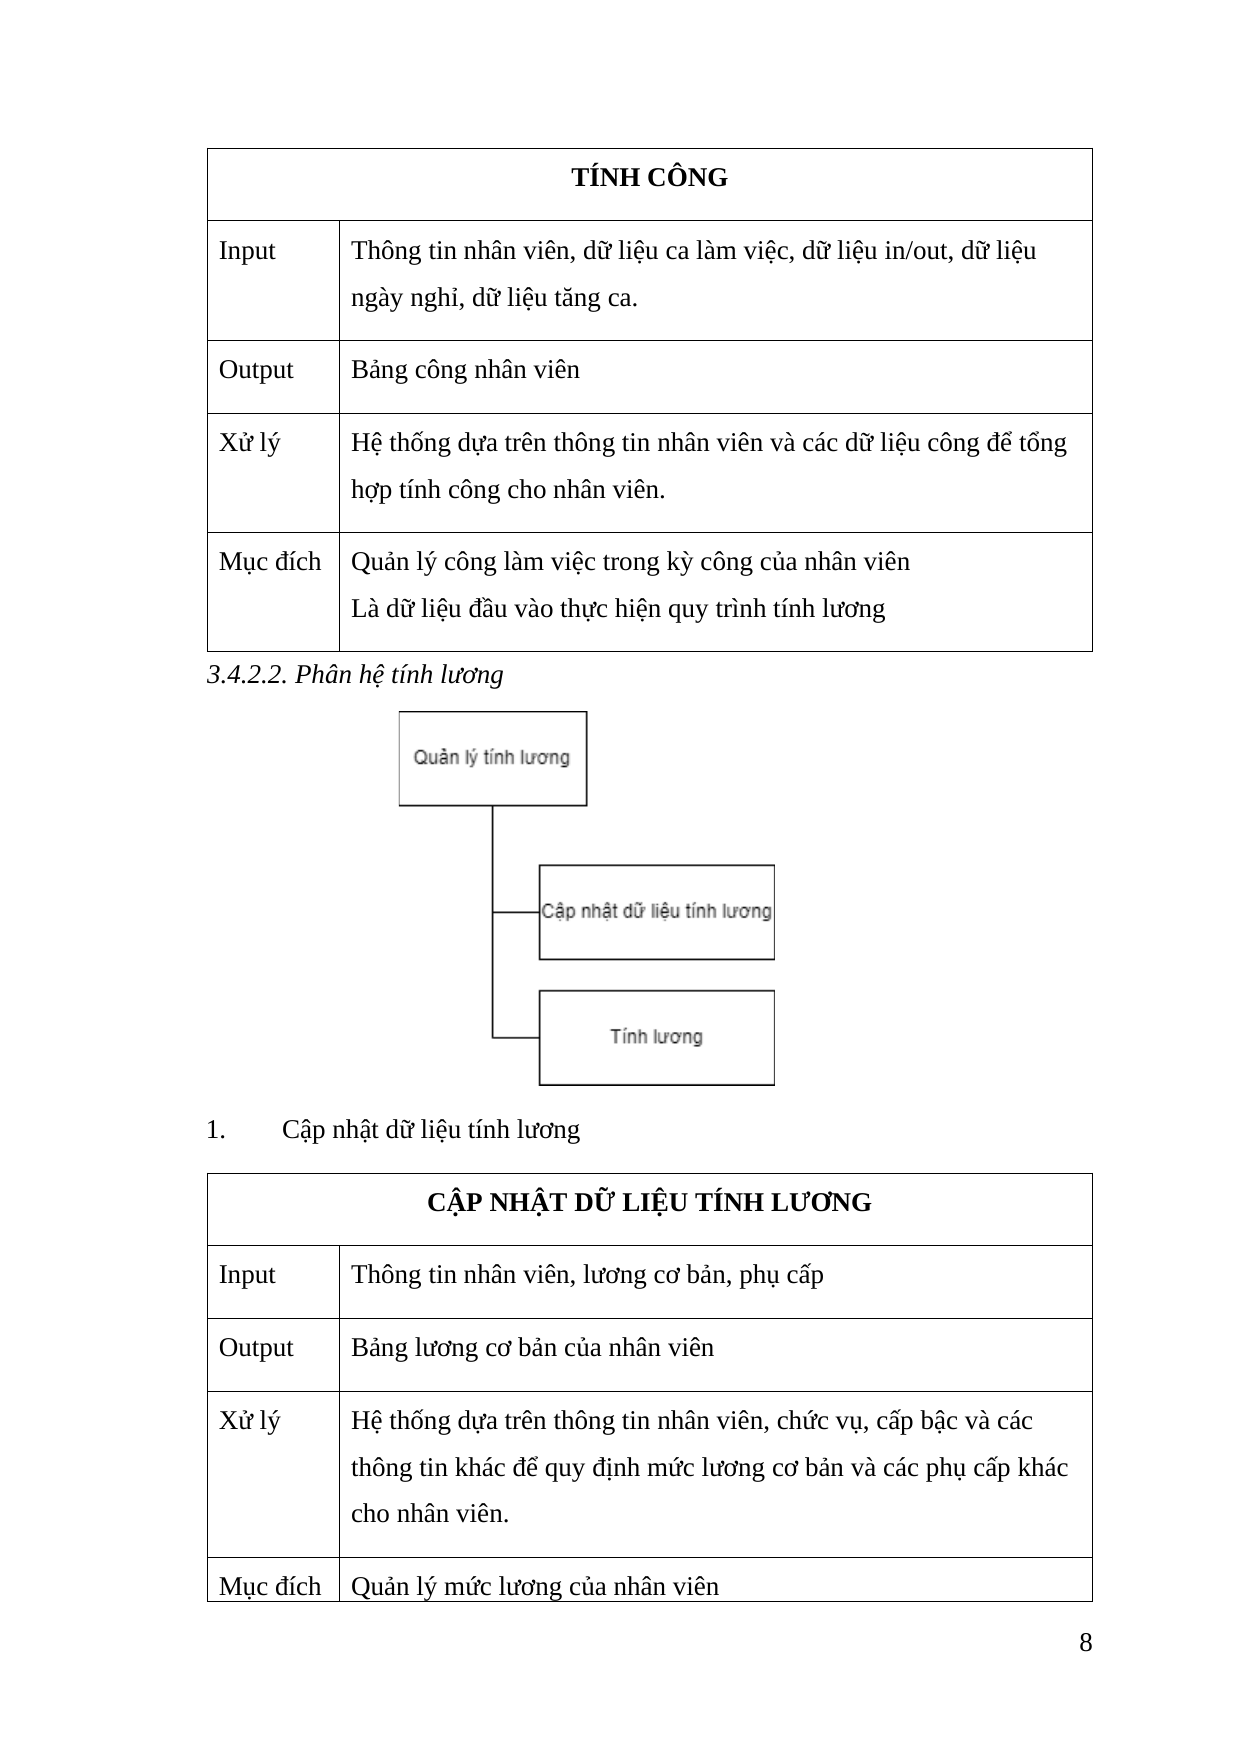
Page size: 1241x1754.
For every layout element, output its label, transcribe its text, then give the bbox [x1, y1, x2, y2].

table_cell Input [208, 221, 339, 340]
table_cell Output [208, 341, 339, 412]
subtitle 3.4.2.2. Phân hệ tính lương [207, 658, 1092, 690]
table_cell Thông tin nhân viên, dữ liệu ca làm việc, dữ liệu in/out, dữ liệu ngày nghỉ, dữ liệu tăng ca. [340, 221, 1092, 340]
table_cell Bảng công nhân viên [340, 341, 1092, 412]
table_cell Quản lý công làm việc trong kỳ công của nhân viên Là dữ liệu đầu vào thực hiện quy trình tính lương [340, 533, 1092, 651]
picture [398, 711, 775, 1086]
table_header TÍNH CÔNG [208, 149, 1092, 220]
table_cell Thông tin nhân viên, lương cơ bản, phụ cấp [340, 1246, 1092, 1318]
table_cell Hệ thống dựa trên thông tin nhân viên và các dữ liệu công để tổng hợp tính công cho nhân viên. [340, 414, 1092, 532]
table_header CẬP NHẬT DỮ LIỆU TÍNH LƯƠNG [208, 1174, 1092, 1245]
table_cell Xử lý [208, 1392, 339, 1557]
table_cell Bảng lương cơ bản của nhân viên [340, 1319, 1092, 1391]
list Cập nhật dữ liệu tính lương [206, 1113, 1092, 1144]
table_cell Mục đích [208, 533, 339, 651]
table_cell Xử lý [208, 414, 339, 532]
table_cell Input [208, 1246, 339, 1318]
table_cell Hệ thống dựa trên thông tin nhân viên, chức vụ, cấp bậc và các thông tin khác để quy định mức lương cơ bản và các phụ cấp khác cho nhân viên. [340, 1392, 1092, 1557]
table_cell Output [208, 1319, 339, 1391]
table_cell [340, 1558, 1092, 1601]
table_cell Mục đích [208, 1558, 339, 1601]
